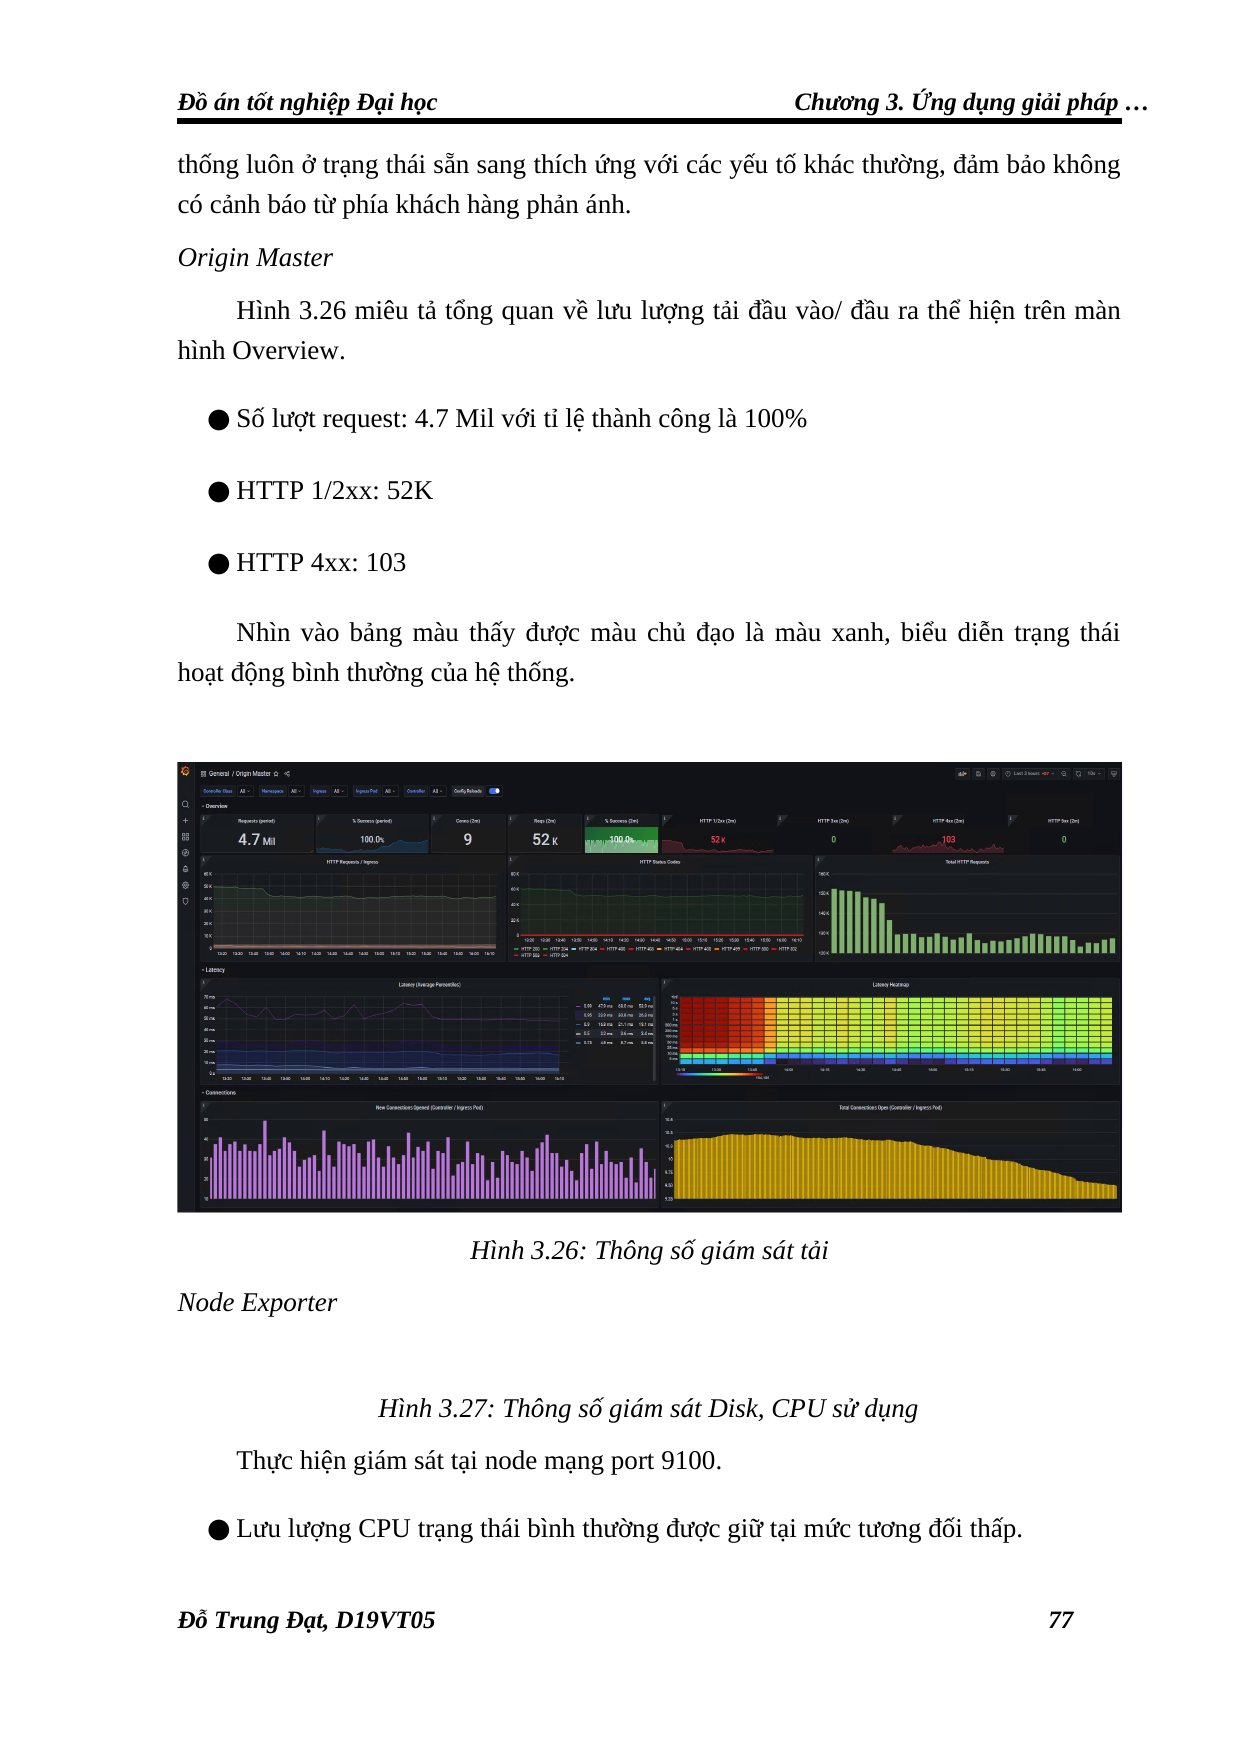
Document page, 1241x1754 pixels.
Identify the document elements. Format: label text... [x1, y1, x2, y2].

text Nhìn vào bảng màu thấy được màu chủ đạo là màu xanh, biểu diễn trạng thái hoạt động bình thường của hệ thống. [177, 616, 1122, 688]
list HTTP 4xx: 103 [207, 531, 1122, 587]
text Thực hiện giám sát tại node mạng port 9100. [177, 1444, 1122, 1475]
text Hình 3.26 miêu tả tổng quan về lưu lượng tải đầu vào/ đầu ra thể hiện trên màn hình Overview. [177, 294, 1122, 366]
picture [177, 762, 1123, 1213]
list Lưu lượng CPU trạng thái bình thường được giữ tại mức tương đối thấp. [207, 1497, 1122, 1553]
text Origin Master [177, 241, 1122, 272]
text Hình 3.27: Thông số giám sát Disk, CPU sử dụng [177, 1392, 1122, 1423]
list Số lượt request: 4.7 Mil với tỉ lệ thành công là 100% [207, 387, 1122, 443]
list HTTP 1/2xx: 52K [207, 459, 1122, 515]
text Node Exporter [177, 1286, 1122, 1317]
text Hình 3.26: Thông số giám sát tải [177, 1234, 1122, 1266]
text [177, 148, 1122, 219]
